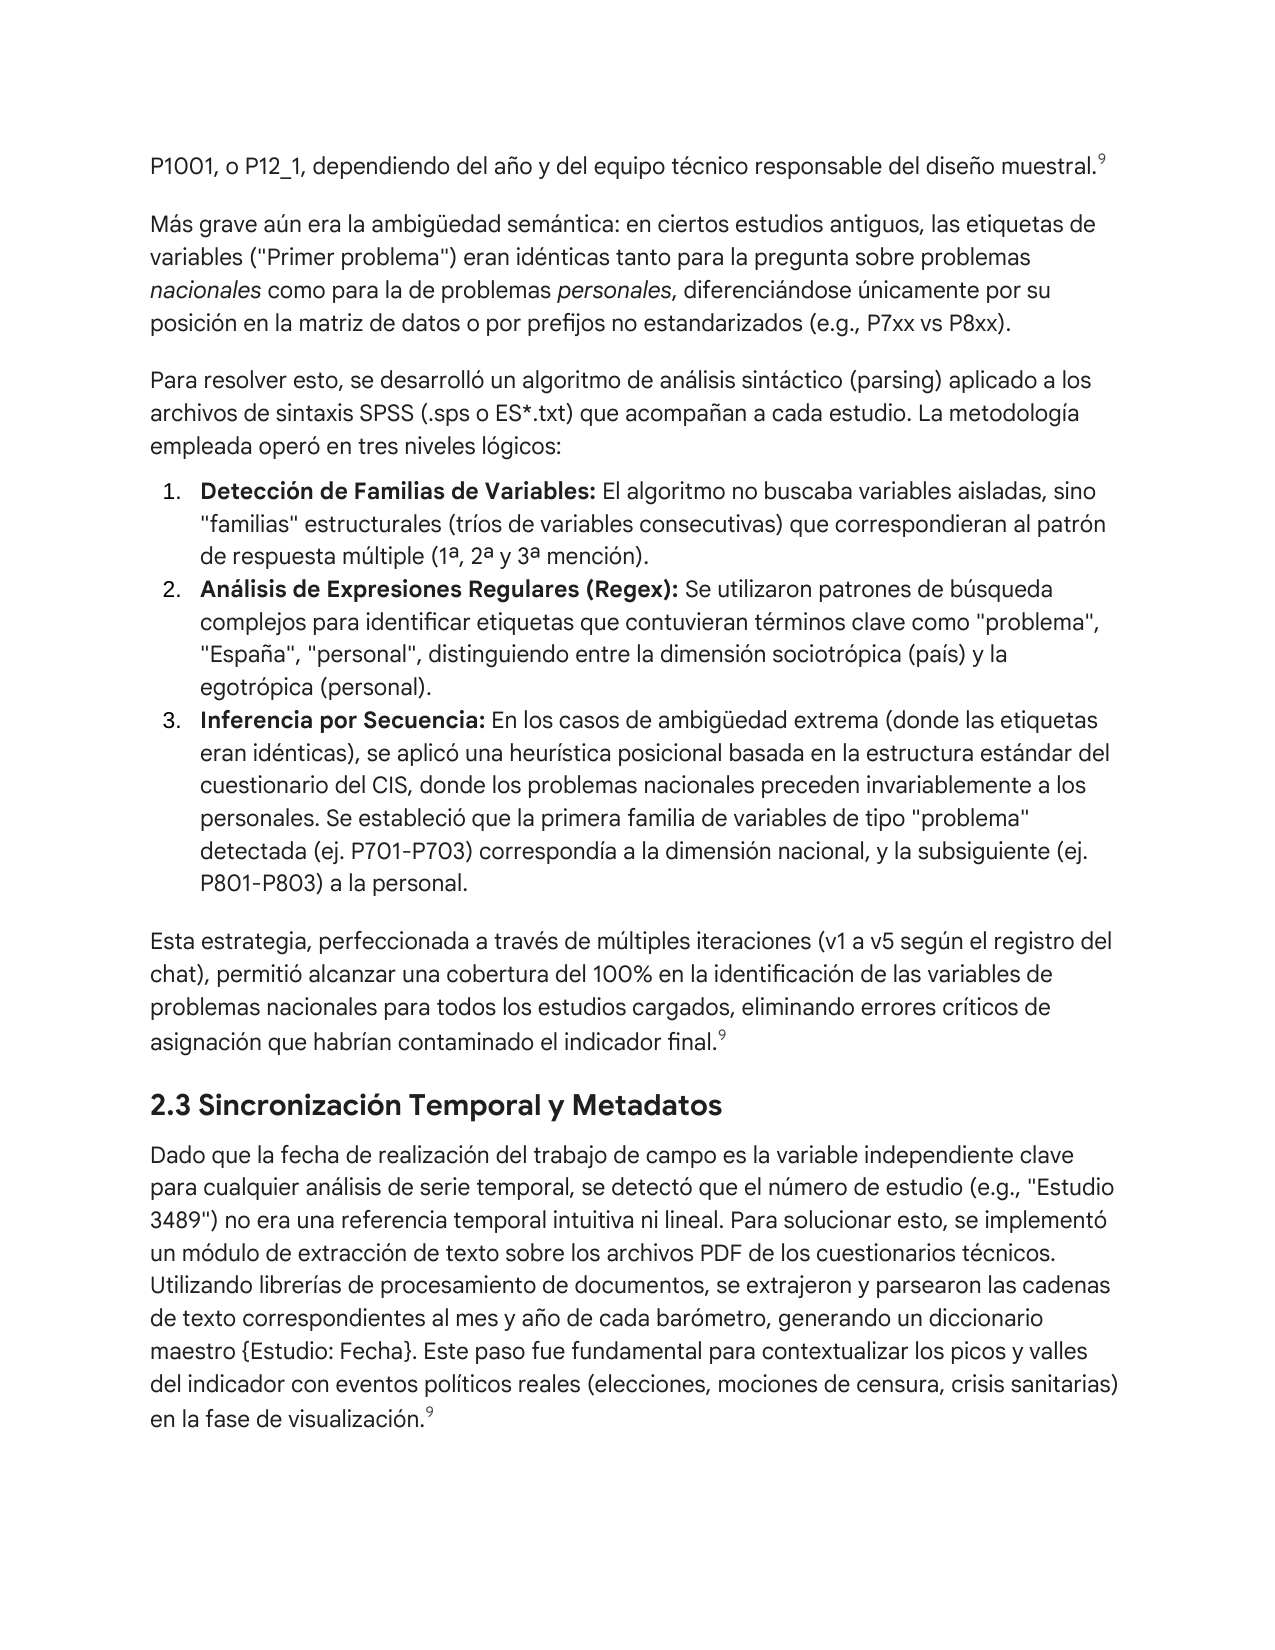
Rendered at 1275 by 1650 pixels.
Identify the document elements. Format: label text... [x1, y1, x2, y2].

text Esta estrategia, perfeccionada a través de múltiples iteraciones (v1 a v5 según el registro del chat), permitió alcanzar una cobertura del 100% en la identificación de las variables de problemas nacionales para todos los estudios cargados, eliminando errores críticos de asignación que habrían contaminado el indicador final.9 [150, 927, 1125, 1057]
text Para resolver esto, se desarrolló un algoritmo de análisis sintáctico (parsing) aplicado a los archivos de sintaxis SPSS (.sps o ES*.txt) que acompañan a cada estudio. La metodología empleada operó en tres niveles lógicos: [150, 367, 1125, 461]
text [150, 150, 1125, 181]
list Inferencia por Secuencia: En los casos de ambigüedad extrema (donde las etiquetas eran idénticas), se aplicó una heurística posicional basada en la estructura estándar del cuestionario del CIS, donde los problemas nacionales preceden invariablemente a los personales. Se estableció que la primera familia de variables de tipo "problema" detectada (ej. P701-P703) correspondía a la dimensión nacional, y la subsiguiente (ej. P801-P803) a la personal. [162, 706, 1125, 898]
text Dado que la fecha de realización del trabajo de campo es la variable independiente clave para cualquier análisis de serie temporal, se detectó que el número de estudio (e.g., "Estudio 3489") no era una referencia temporal intuitiva ni lineal. Para solucionar esto, se implementó un módulo de extracción de texto sobre los archivos PDF de los cuestionarios técnicos. Utilizando librerías de procesamiento de documentos, se extrajeron y parsearon las cadenas de texto correspondientes al mes y año de cada barómetro, generando un diccionario maestro {Estudio: Fecha}. Este paso fue fundamental para contextualizar los picos y valles del indicador con eventos políticos reales (elecciones, mociones de censura, crisis sanitarias) en la fase de visualización.9 [150, 1141, 1125, 1434]
subtitle 2.3 Sincronización Temporal y Metadatos [150, 1087, 1125, 1123]
text Más grave aún era la ambigüedad semántica: en ciertos estudios antiguos, las etiquetas de variables ("Primer problema") eran idénticas tanto para la pregunta sobre problemas nacionales como para la de problemas personales, diferenciándose únicamente por su posición en la matriz de datos o por prefijos no estandarizados (e.g., P7xx vs P8xx). [150, 211, 1125, 338]
list Detección de Familias de Variables: El algoritmo no buscaba variables aisladas, sino "familias" estructurales (tríos de variables consecutivas) que correspondieran al patrón de respuesta múltiple (1ª, 2ª y 3ª mención). [162, 477, 1125, 571]
list Análisis de Expresiones Regulares (Regex): Se utilizaron patrones de búsqueda complejos para identificar etiquetas que contuvieran términos clave como "problema", "España", "personal", distinguiendo entre la dimensión sociotrópica (país) y la egotrópica (personal). [162, 575, 1125, 702]
